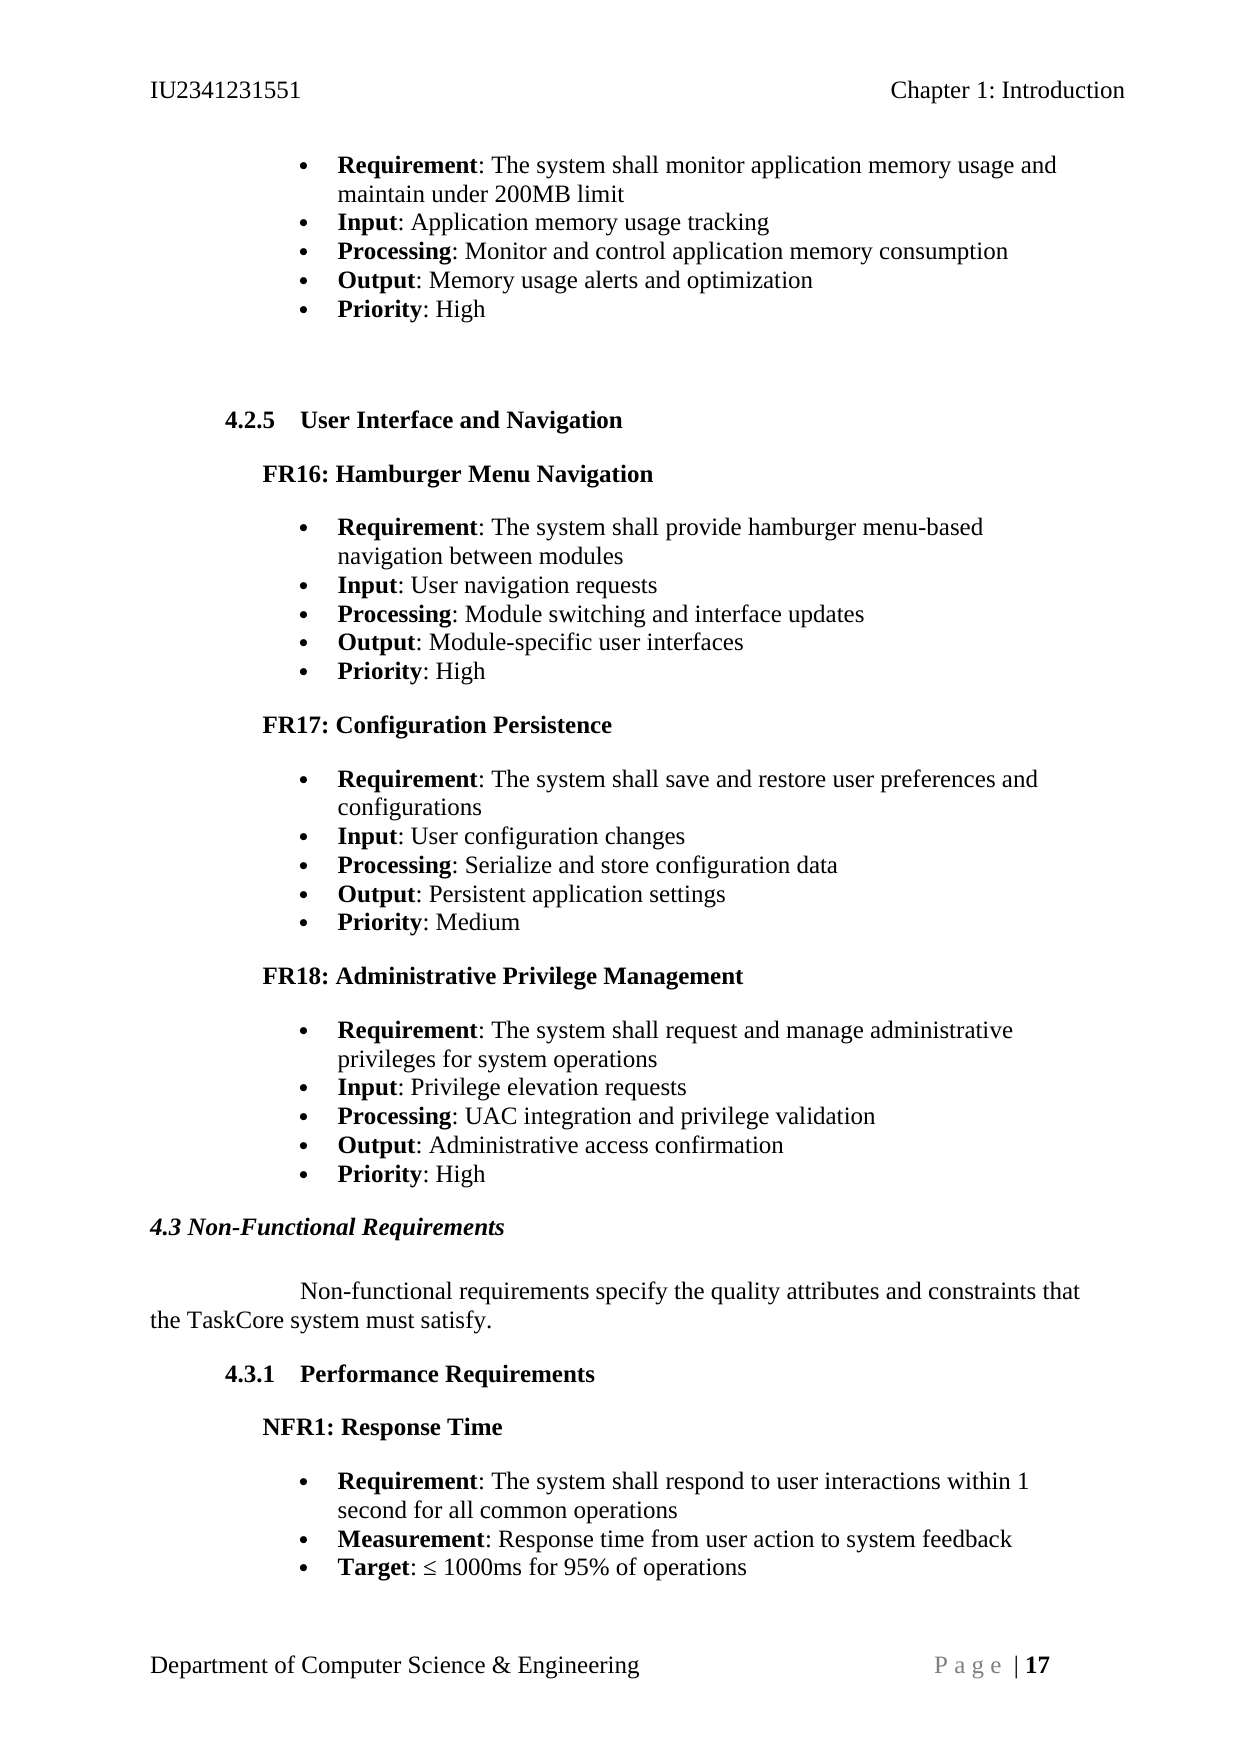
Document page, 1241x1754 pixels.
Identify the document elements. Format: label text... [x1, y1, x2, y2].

list Output: Persistent application settings [300, 879, 1090, 907]
list Processing: Monitor and control application memory consumption [300, 236, 1090, 265]
list Input: Application memory usage tracking [300, 207, 1090, 236]
list Target: ≤ 1000ms for 95% of operations [300, 1552, 1090, 1581]
list Requirement: The system shall respond to user interactions within 1 second for all common operations [300, 1466, 1090, 1524]
text FR17: Configuration Persistence [262, 710, 1090, 739]
list Output: Administrative access confirmation [300, 1130, 1090, 1159]
subtitle User Interface and Navigation [225, 405, 1090, 434]
list Requirement: The system shall request and manage administrative privileges for system operations [300, 1015, 1090, 1072]
list Priority: Medium [300, 907, 1090, 936]
list Priority: High [300, 656, 1090, 685]
subtitle Performance Requirements [225, 1359, 1090, 1387]
list Requirement: The system shall save and restore user preferences and configurations [300, 764, 1090, 821]
list Processing: Serialize and store configuration data [300, 850, 1090, 879]
list Processing: Module switching and interface updates [300, 599, 1090, 627]
list Processing: UAC integration and privilege validation [300, 1101, 1090, 1130]
list Requirement: The system shall monitor application memory usage and maintain under 200MB limit [300, 150, 1090, 207]
list Output: Module-specific user interfaces [300, 627, 1090, 656]
list Priority: High [300, 1159, 1090, 1187]
list Measurement: Response time from user action to system feedback [300, 1524, 1090, 1552]
list Input: Privilege elevation requests [300, 1072, 1090, 1101]
list Requirement: The system shall provide hamburger menu-based navigation between modules [300, 512, 1090, 570]
text Non-functional requirements specify the quality attributes and constraints that the TaskCore system must satisfy. [150, 1276, 1090, 1334]
list Priority: High [300, 294, 1090, 322]
list Input: User navigation requests [300, 570, 1090, 599]
text FR18: Administrative Privilege Management [262, 961, 1090, 990]
list Output: Memory usage alerts and optimization [300, 265, 1090, 294]
text NFR1: Response Time [262, 1412, 1090, 1441]
subtitle Non-Functional Requirements [150, 1212, 1090, 1241]
text FR16: Hamburger Menu Navigation [262, 459, 1090, 487]
list Input: User configuration changes [300, 821, 1090, 850]
